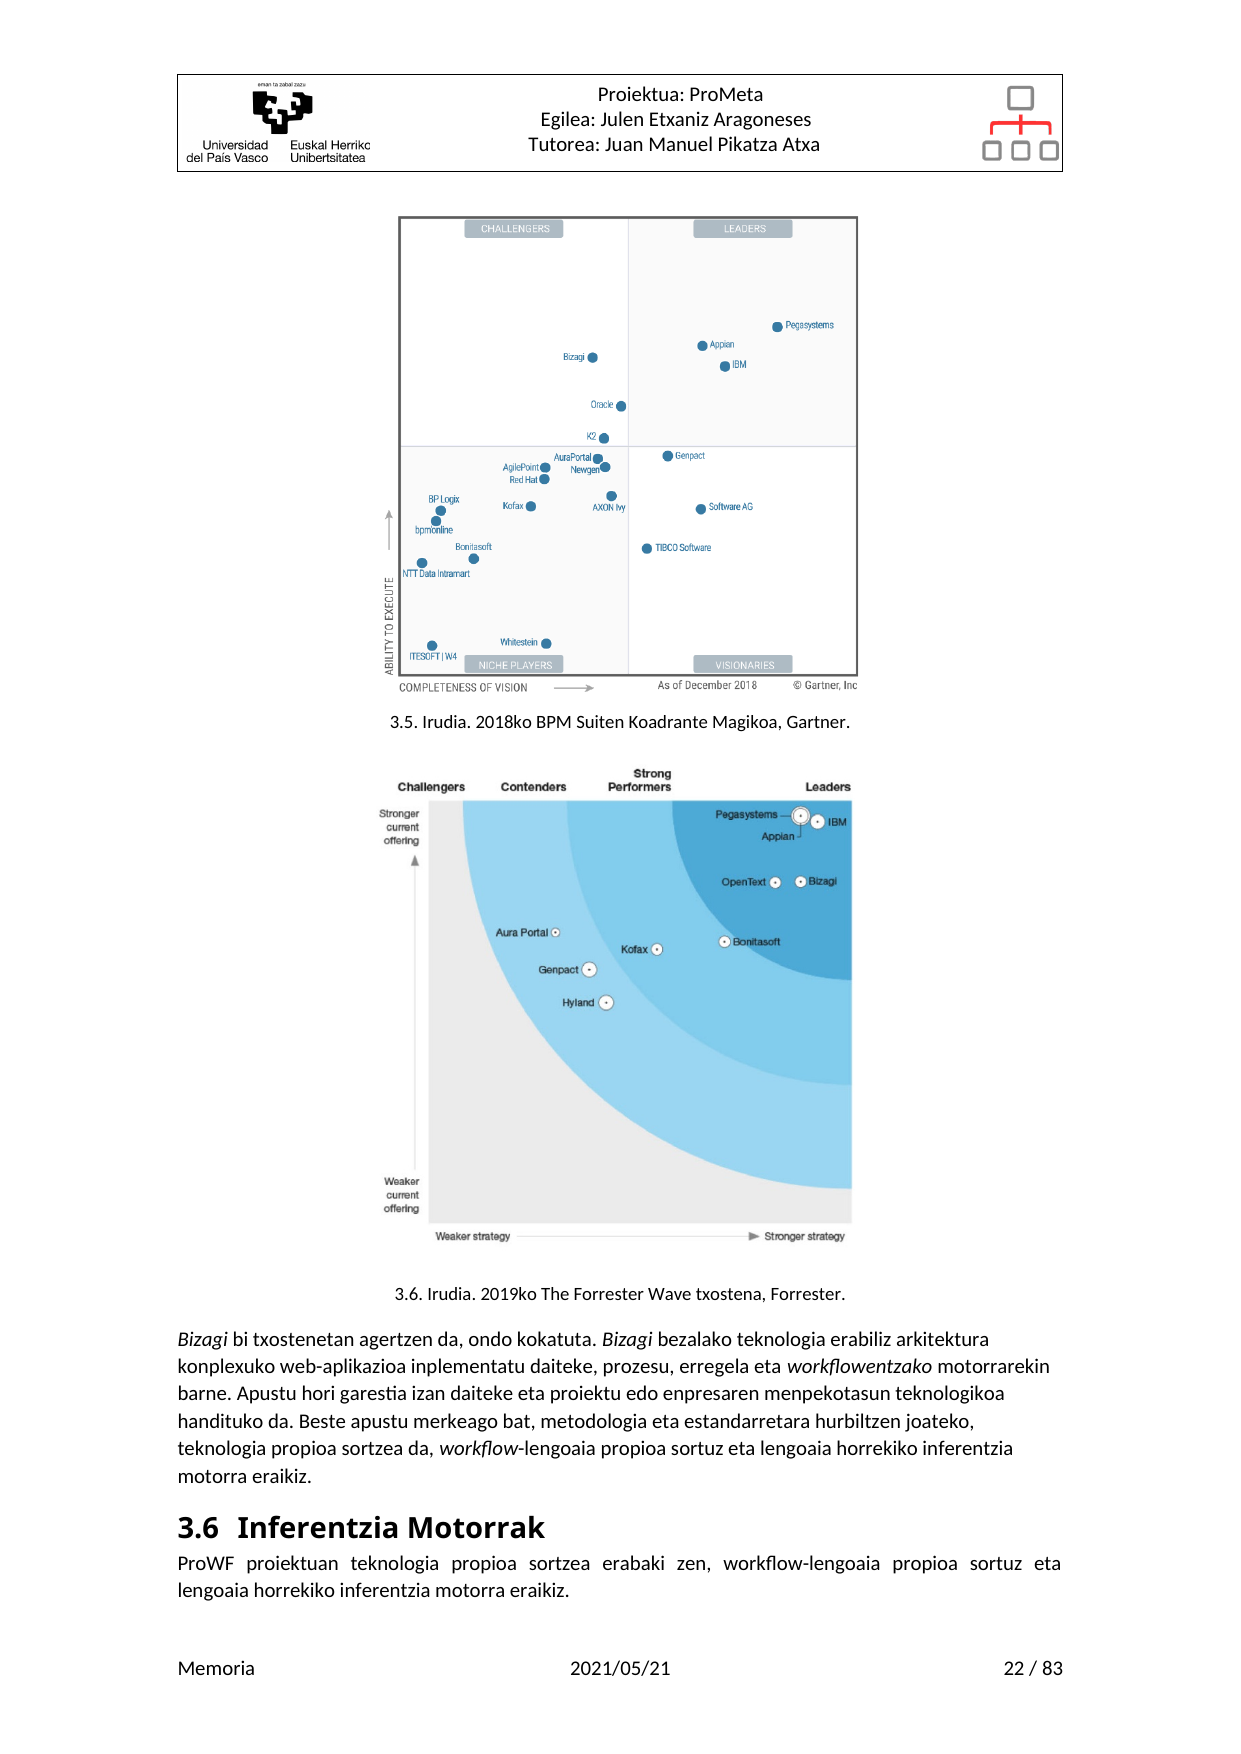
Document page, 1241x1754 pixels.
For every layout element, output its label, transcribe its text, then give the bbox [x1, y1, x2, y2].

text ProWF proiektuan teknologia propioa sortzea erabaki zen, workflow-lengoaia propioa sortuz eta lengoaia horrekiko inferentzia motorra eraikiz. [177, 1550, 1063, 1602]
picture [375, 754, 865, 1264]
picture [978, 80, 1060, 162]
picture [182, 80, 370, 162]
text Bizagi bi txostenetan agertzen da, ondo kokatuta. Bizagi bezalako teknologia erabiliz arkitektura konplexuko web-aplikazioa inplementatu daiteke, prozesu, erregela eta workflowentzako motorrarekin barne. Apustu hori garestia izan daiteke eta proiektu edo enpresaren menpekotasun teknologikoa handituko da. Beste apustu merkeago bat, metodologia eta estandarretara hurbiltzen joateko, teknologia propioa sortzea da, workflow-lengoaia propioa sortuz eta lengoaia horrekiko inferentzia motorra eraikiz. [177, 1326, 1063, 1488]
subtitle Inferentzia Motorrak [177, 1507, 1063, 1547]
picture [382, 216, 859, 692]
